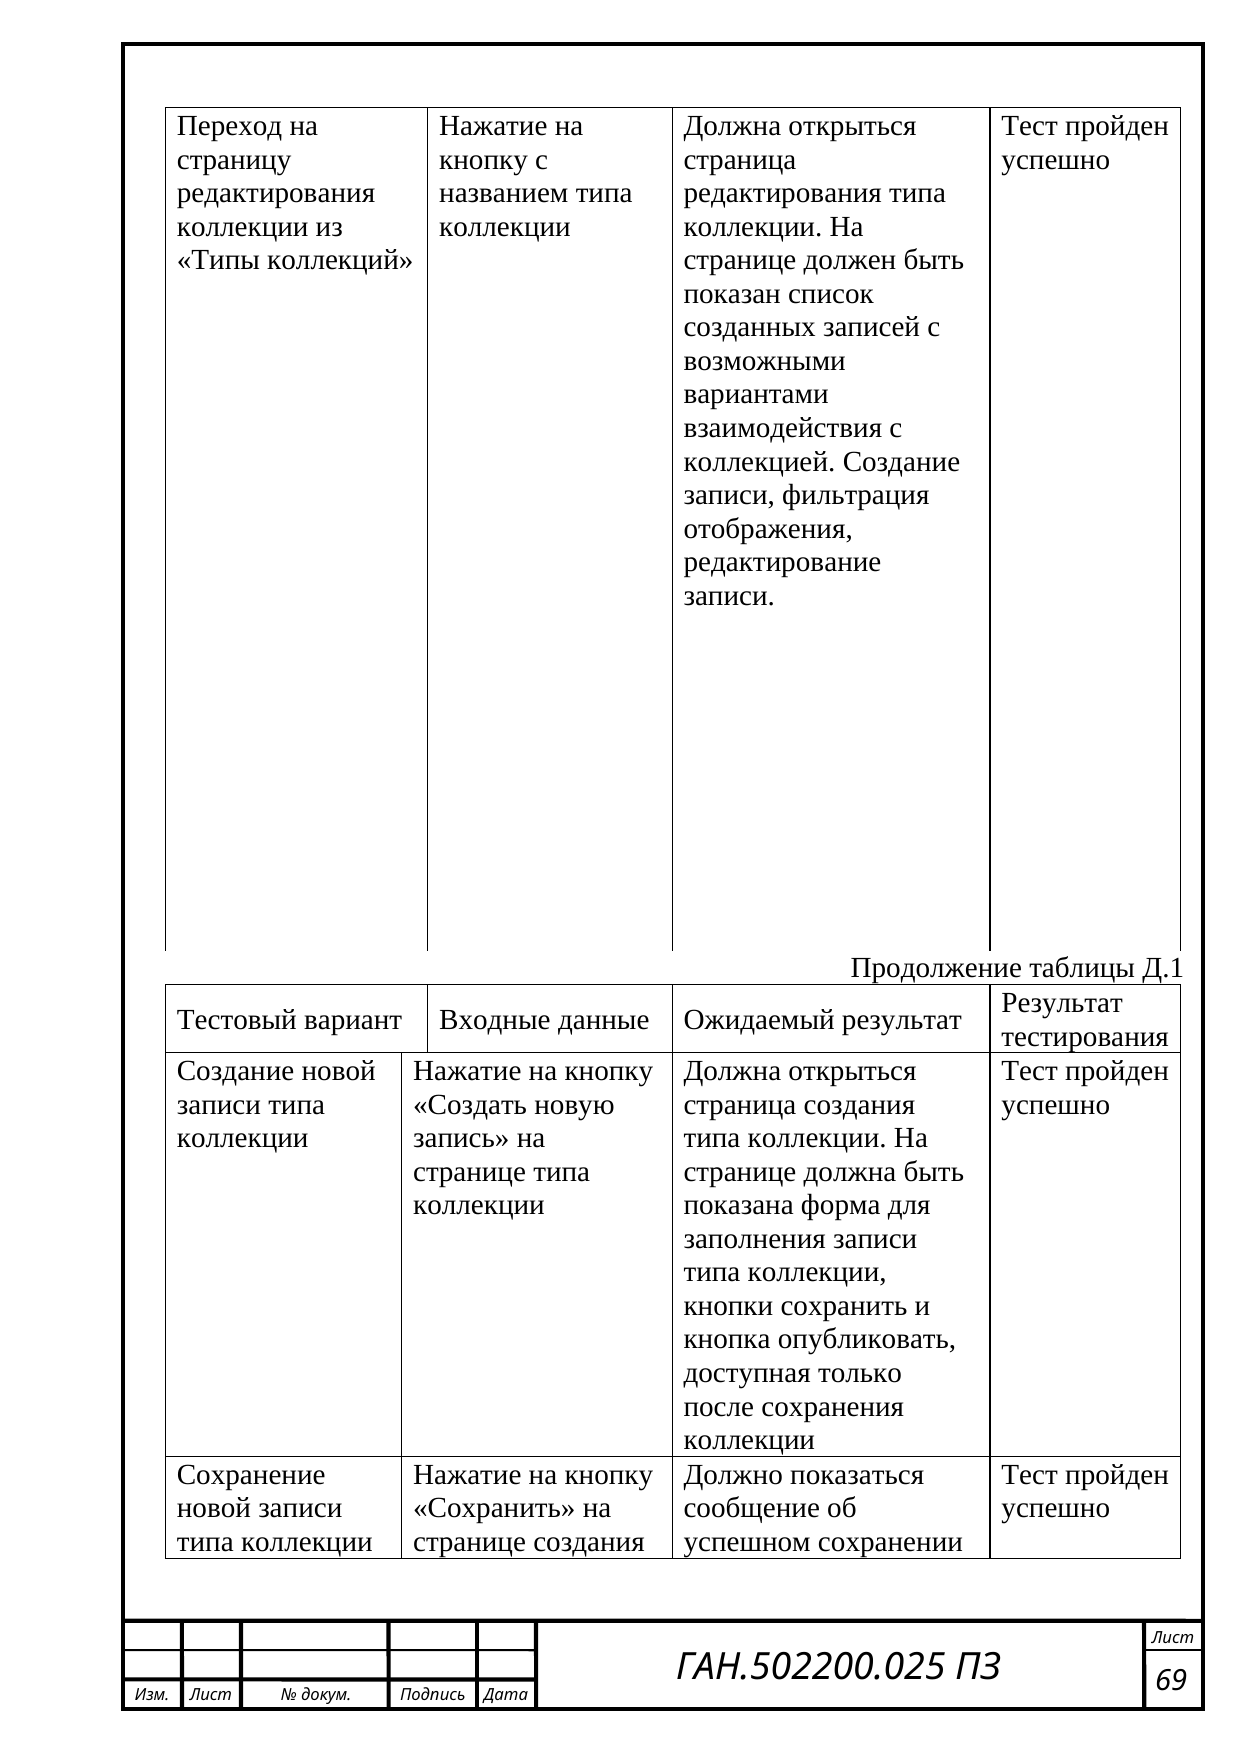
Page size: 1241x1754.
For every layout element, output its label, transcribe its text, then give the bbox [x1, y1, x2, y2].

table_cell Нажатие на кнопку «Создать новую запись» на странице типа коллекции [402, 1053, 672, 1456]
table_cell Ожидаемый результат [673, 985, 989, 1052]
table_cell Переход на страницу редактирования коллекции из «Типы коллекций» [166, 108, 427, 951]
table_cell Нажатие на кнопку с названием типа коллекции [428, 108, 672, 951]
table_cell Входные данные [428, 985, 672, 1052]
table_cell Тест пройден успешно [991, 108, 1180, 951]
table_cell Результат тестирования [991, 985, 1180, 1052]
table_cell Должна открыться страница редактирования типа коллекции. На странице должен быть показан список созданных записей с возможными вариантами взаимодействия с коллекцией. Создание записи, фильтрация отображения, редактирование записи. [673, 108, 989, 951]
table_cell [991, 1457, 1180, 1557]
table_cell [673, 1457, 989, 1557]
table_cell Продолжение таблицы Д.1 [165, 951, 1181, 984]
table_cell Тест пройден успешно [991, 1053, 1180, 1456]
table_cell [166, 1457, 401, 1557]
table_cell Должна открыться страница создания типа коллекции. На странице должна быть показана форма для заполнения записи типа коллекции, кнопки сохранить и кнопка опубликовать, доступная только после сохранения коллекции [673, 1053, 989, 1456]
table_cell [402, 1457, 672, 1557]
table_cell Тестовый вариант [166, 985, 427, 1052]
table_cell Создание новой записи типа коллекции [166, 1053, 401, 1456]
